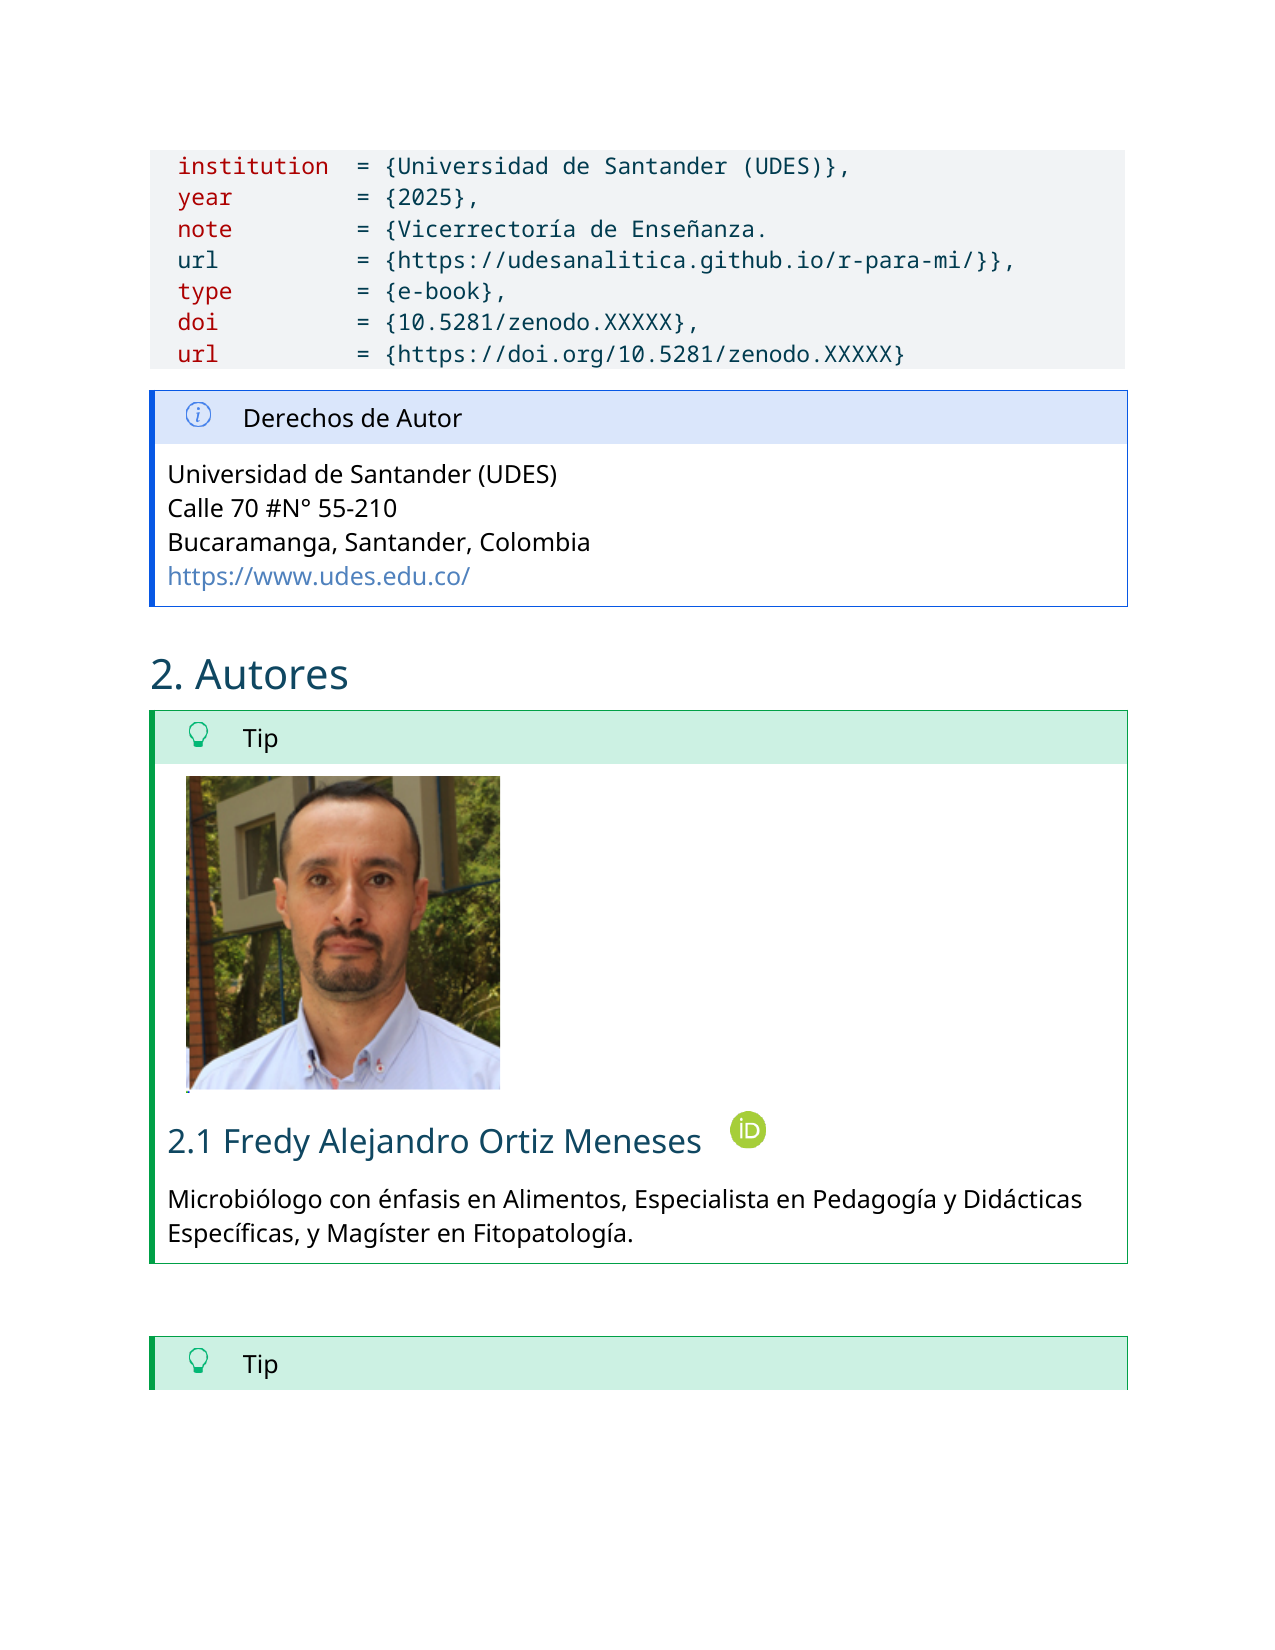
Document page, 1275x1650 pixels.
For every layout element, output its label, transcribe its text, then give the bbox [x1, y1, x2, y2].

picture [186, 402, 211, 427]
picture [730, 1111, 766, 1154]
table_header Tip [155, 1337, 1127, 1390]
table_cell 2.1 Fredy Alejandro Ortiz Meneses Microbiólogo con énfasis en Alimentos, Especialista en Pedagogía y Didácticas Específicas, y Magíster en Fitopatología. [155, 764, 1127, 1263]
subtitle 2. Autores [150, 644, 1125, 701]
picture [186, 1348, 211, 1373]
table_cell Universidad de Santander (UDES) Calle 70 #N° 55-210 Bucaramanga, Santander, Colombia https://www.udes.edu.co/ [155, 444, 1127, 606]
picture [186, 776, 501, 1093]
picture [186, 722, 211, 747]
table_header Tip [155, 711, 1127, 764]
table_header Derechos de Autor [155, 391, 1127, 444]
